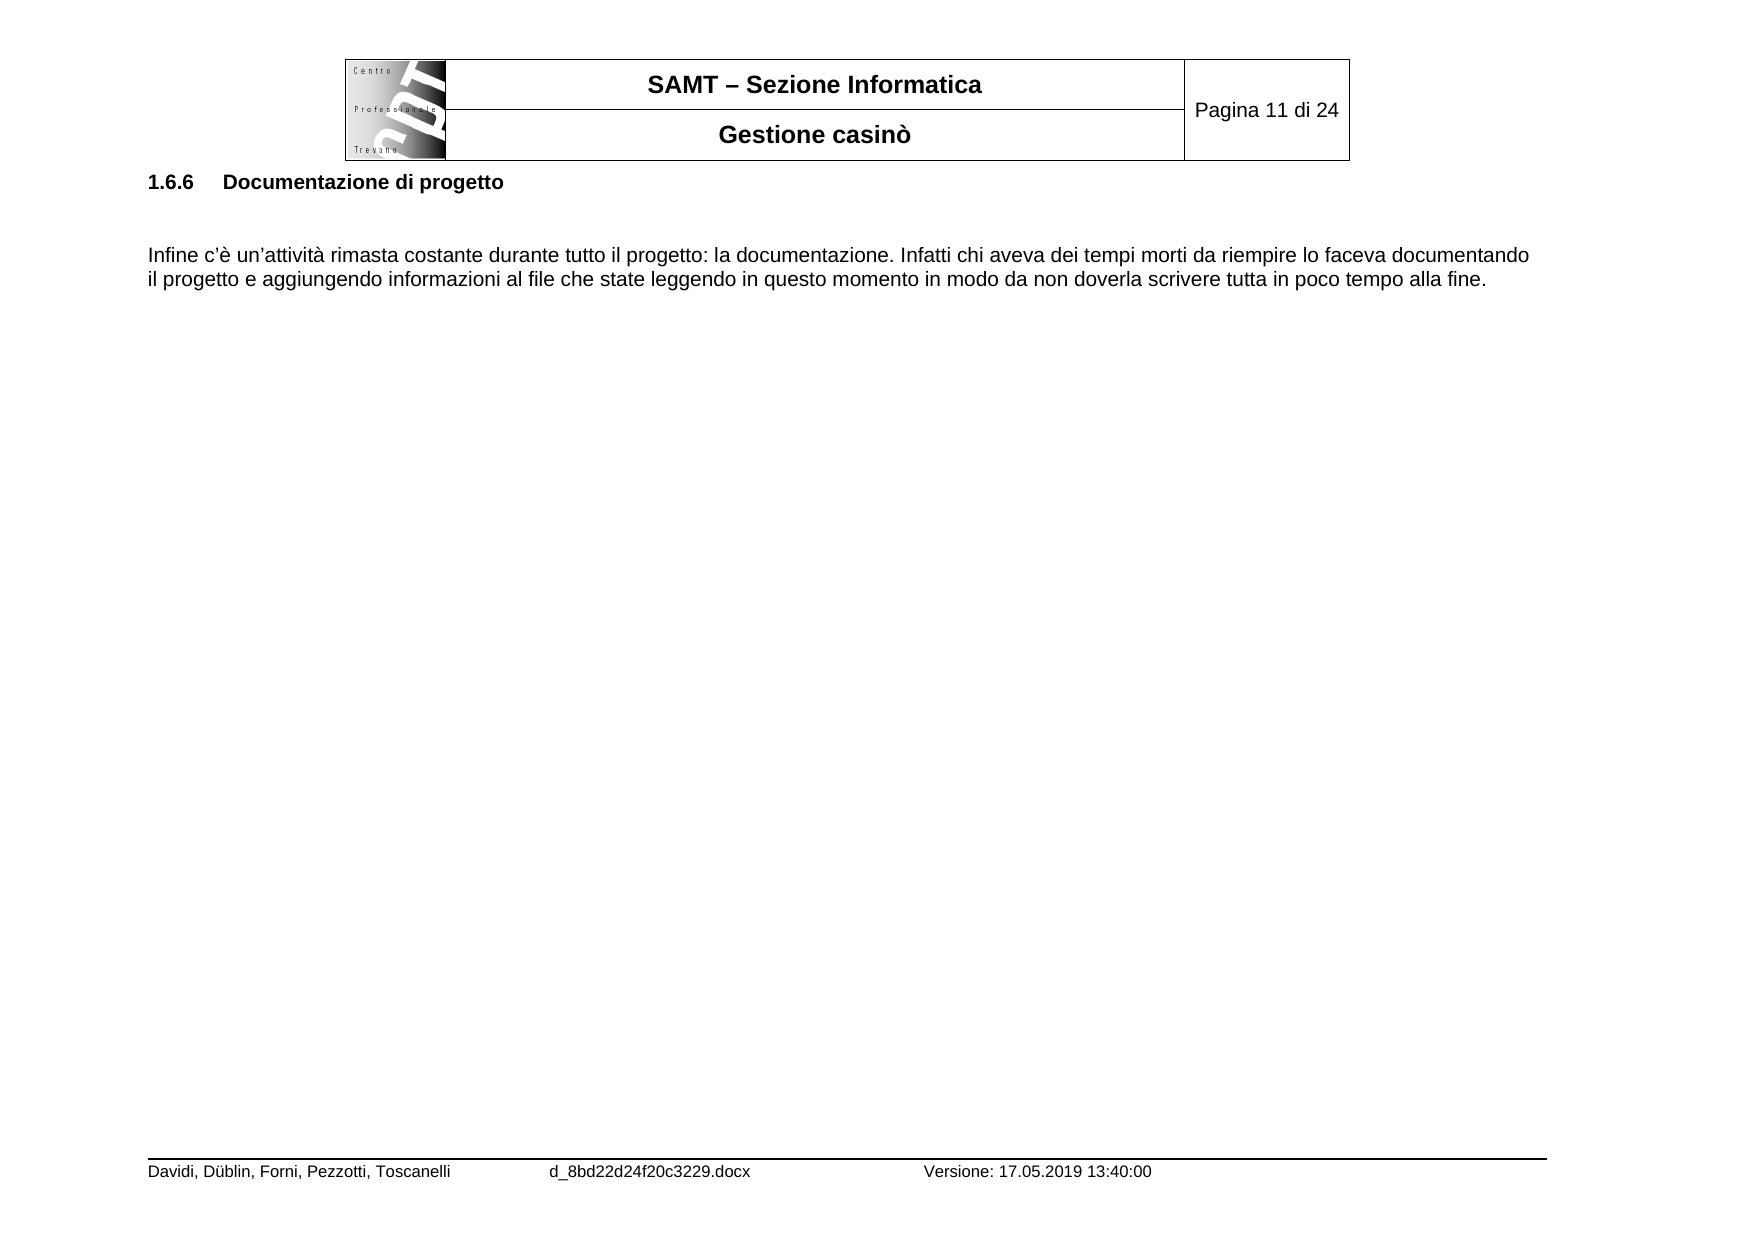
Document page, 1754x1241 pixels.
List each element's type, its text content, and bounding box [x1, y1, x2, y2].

text Infine c’è un’attività rimasta costante durante tutto il progetto: la documentazione. Infatti chi aveva dei tempi morti da riempire lo faceva documentando il progetto e aggiungendo informazioni al file che state leggendo in questo momento in modo da non doverla scrivere tutta in poco tempo alla fine. [148, 243, 1547, 291]
subtitle Documentazione di progetto [148, 170, 1547, 194]
picture [346, 60, 445, 159]
